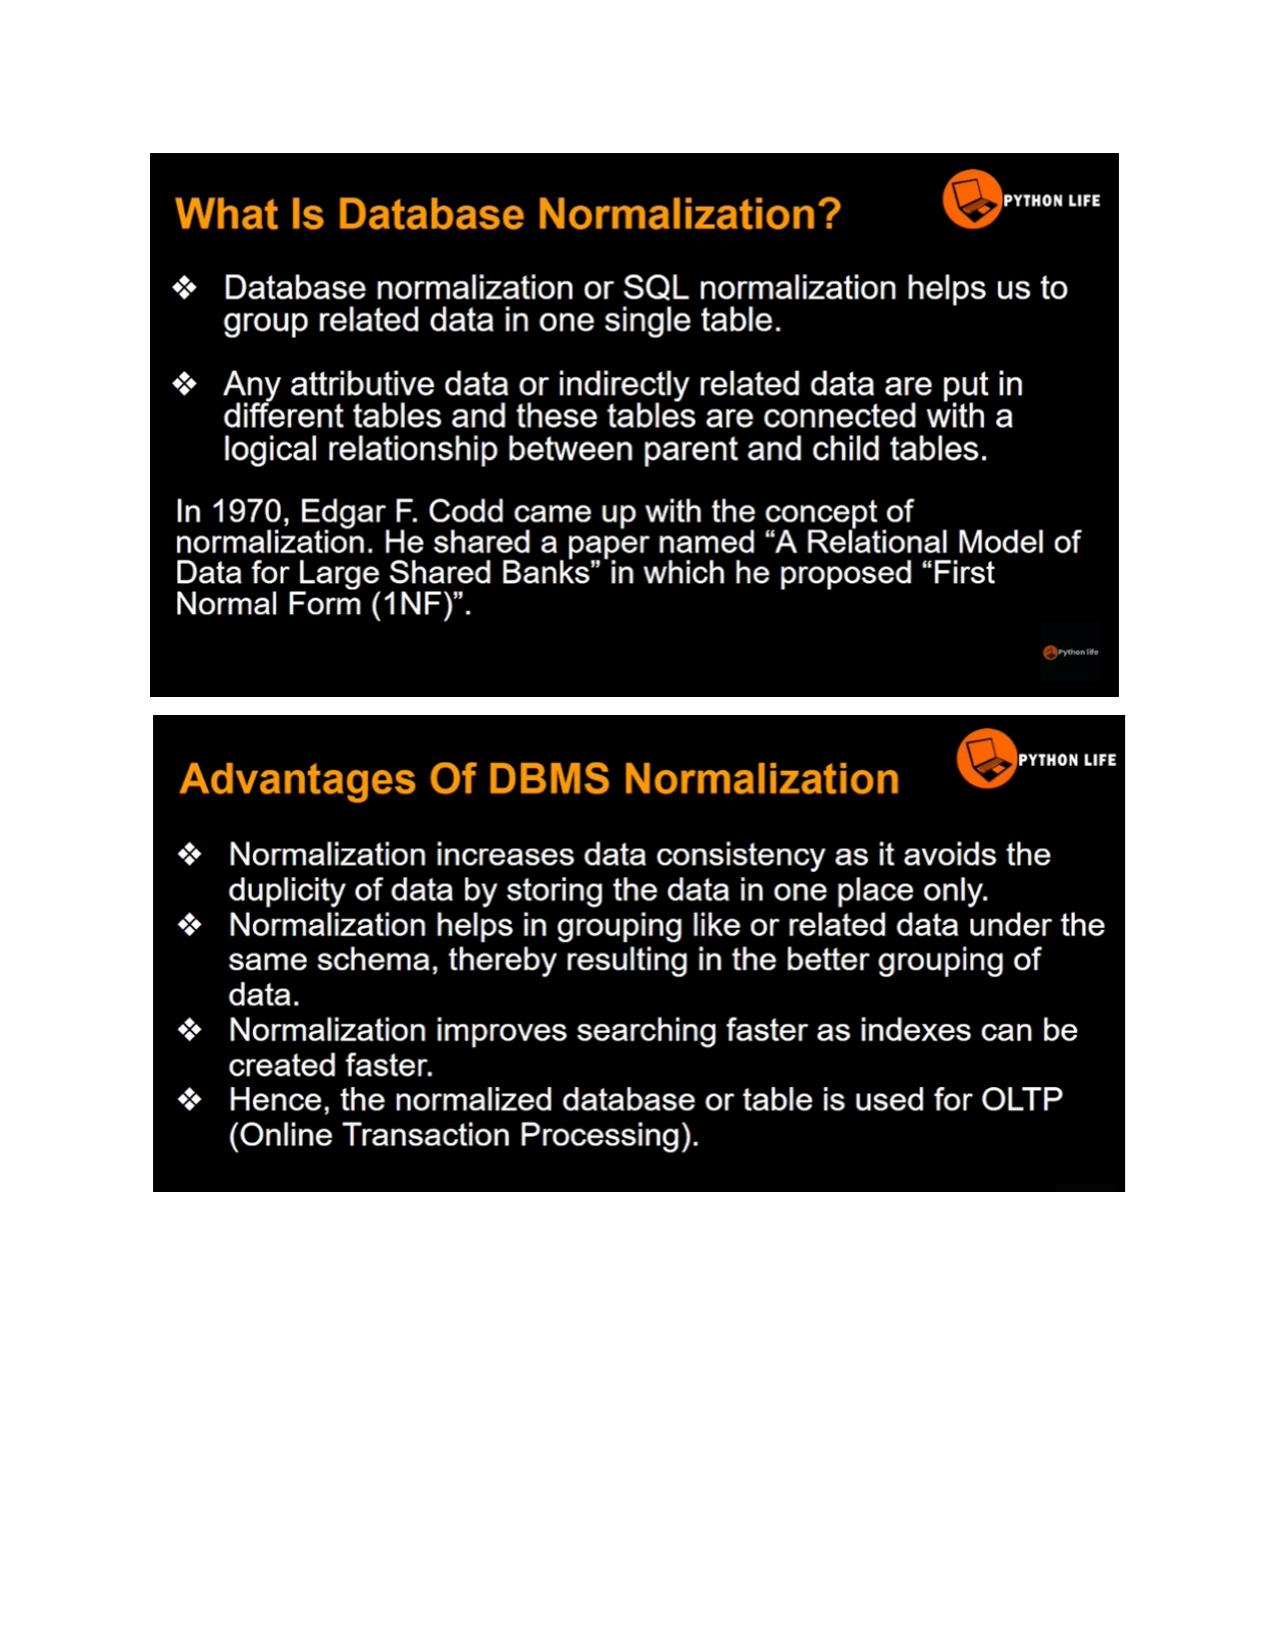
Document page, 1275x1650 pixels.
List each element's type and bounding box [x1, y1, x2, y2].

picture [150, 150, 1125, 697]
picture [150, 715, 1125, 1192]
